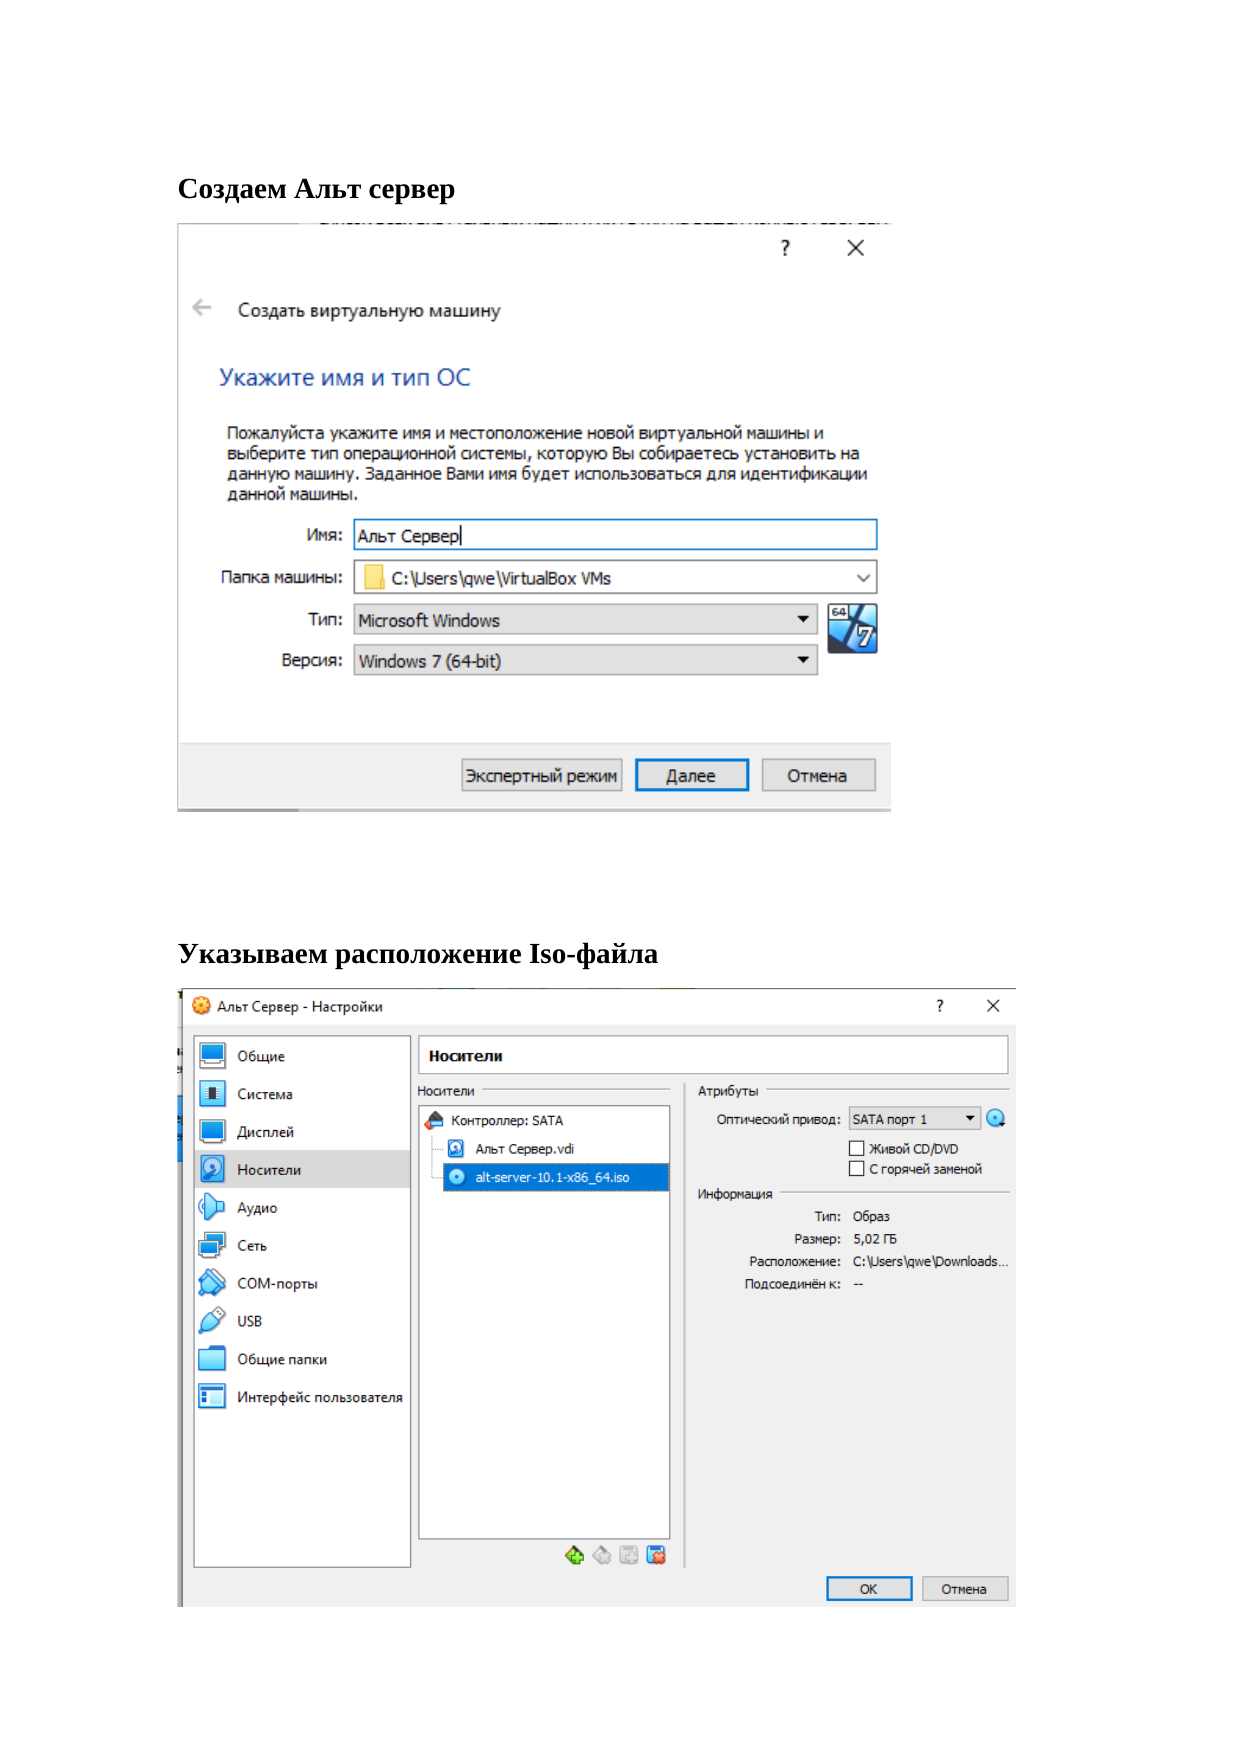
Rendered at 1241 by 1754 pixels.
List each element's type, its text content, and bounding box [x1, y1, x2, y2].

text Создаем Альт сервер [177, 171, 1152, 204]
picture [177, 223, 892, 812]
text Указываем расположение Iso-файла [177, 936, 1152, 969]
picture [177, 988, 1017, 1607]
